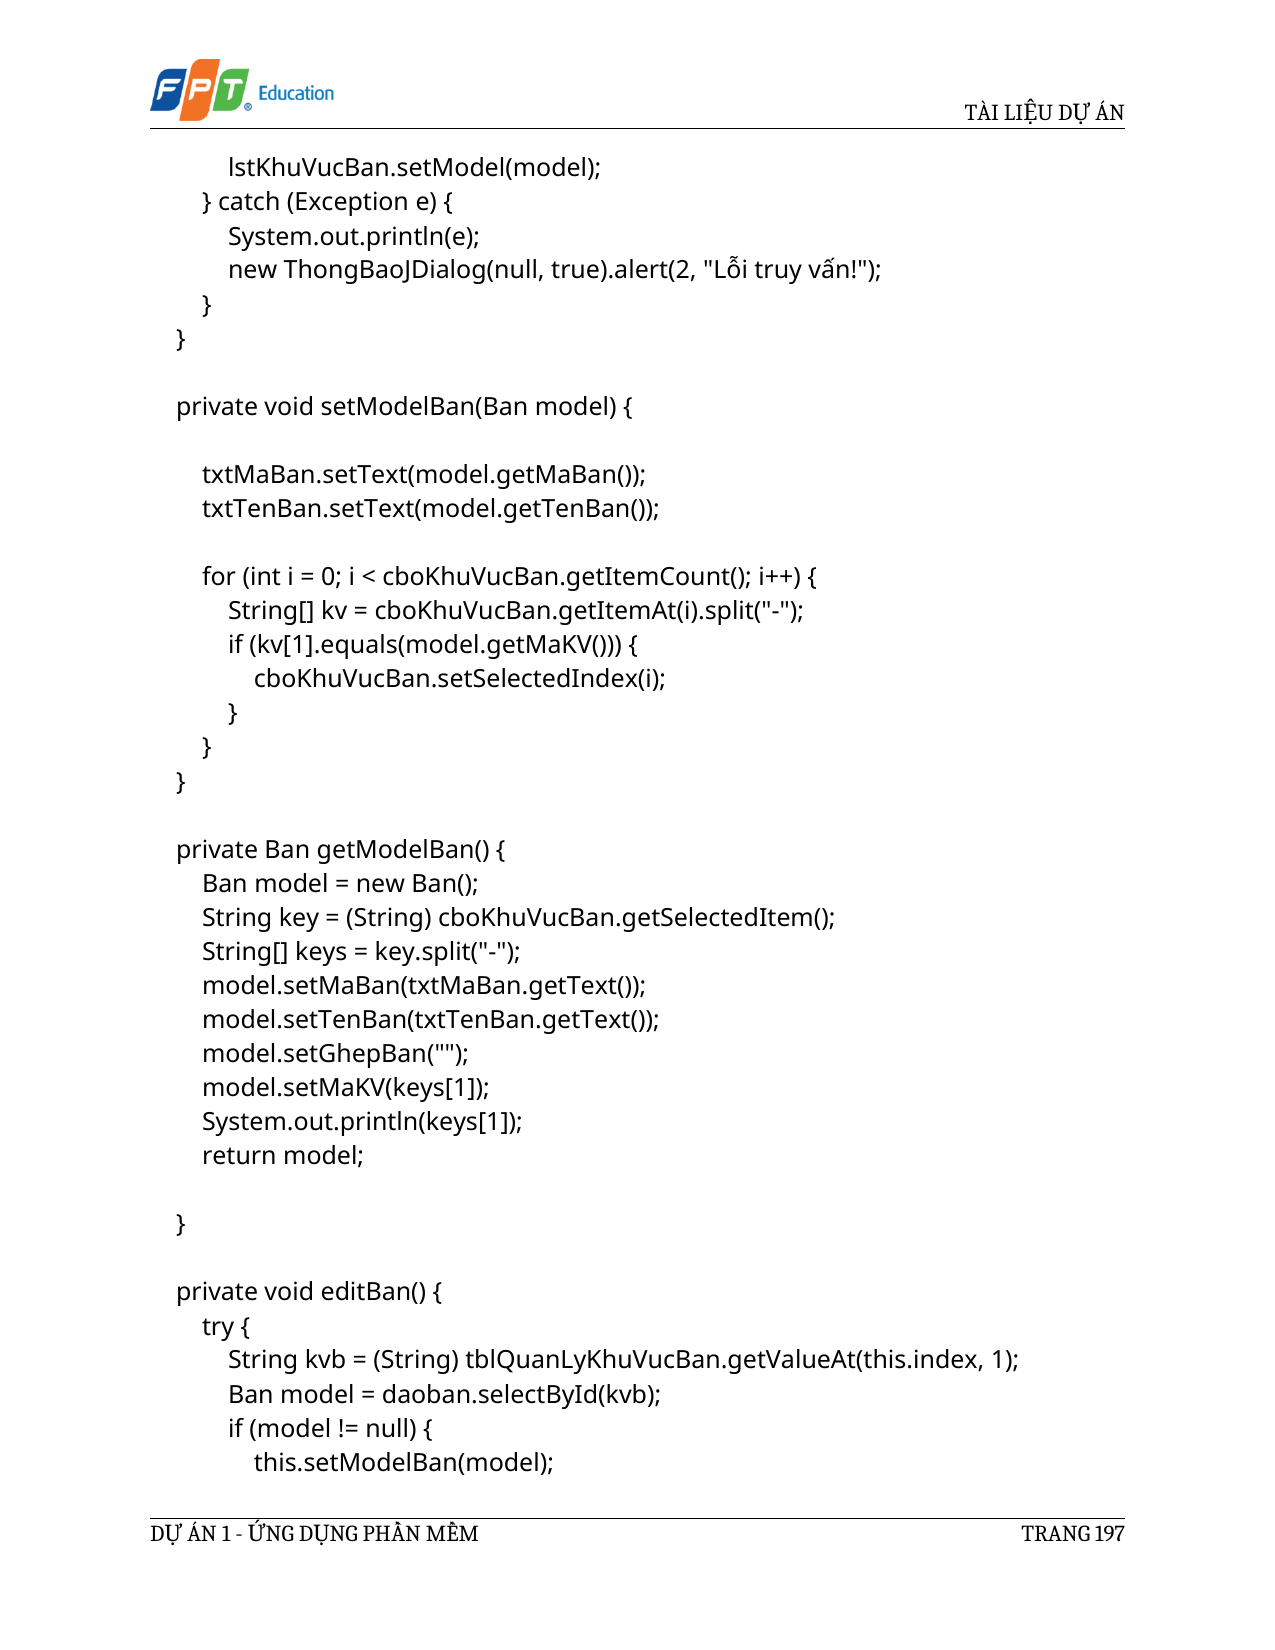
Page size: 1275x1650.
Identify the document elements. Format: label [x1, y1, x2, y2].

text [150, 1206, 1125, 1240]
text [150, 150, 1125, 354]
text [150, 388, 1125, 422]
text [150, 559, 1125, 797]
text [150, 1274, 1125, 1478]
picture [150, 59, 336, 121]
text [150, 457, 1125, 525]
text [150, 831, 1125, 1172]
